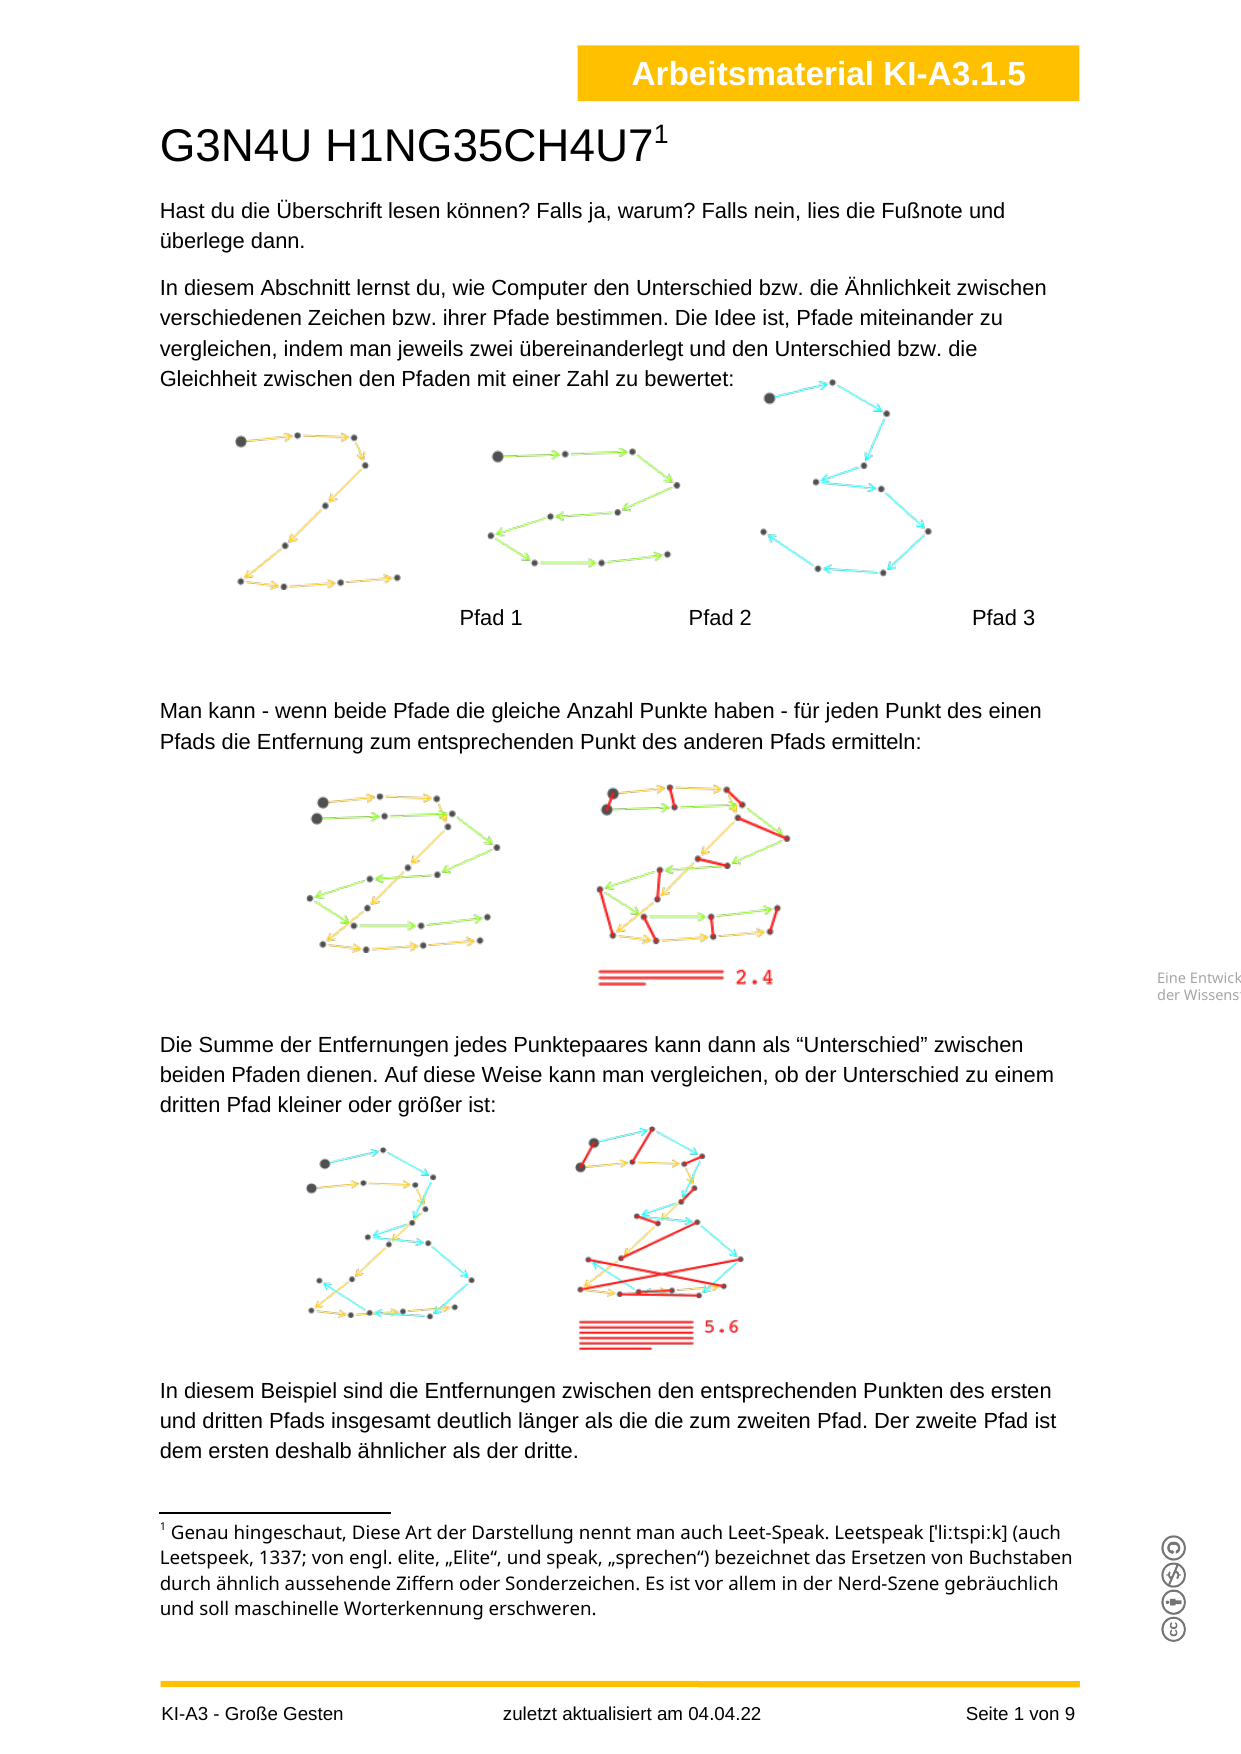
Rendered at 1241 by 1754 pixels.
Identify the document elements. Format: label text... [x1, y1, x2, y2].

text Man kann - wenn beide Pfade die gleiche Anzahl Punkte haben - für jeden Punkt des einen Pfads die Entfernung zum entsprechenden Punkt des anderen Pfads ermitteln: [159, 698, 1081, 754]
picture [235, 432, 401, 590]
picture [306, 793, 501, 953]
text Die Summe der Entfernungen jedes Punktepaares kann dann als “Unterschied” zwischen beiden Pfaden dienen. Auf diese Weise kann man vergleichen, ob der Unterschied zu einem dritten Pfad kleiner oder größer ist: [159, 1032, 1081, 1117]
text In diesem Abschnitt lernst du, wie Computer den Unterschied bzw. die Ähnlichkeit zwischen verschiedenen Zeichen bzw. ihrer Pfade bestimmen. Die Idee ist, Pfade miteinander zu vergleichen, indem man jeweils zwei übereinanderlegt und den Unterschied bzw. die Gleichheit zwischen den Pfaden mit einer Zahl zu bewertet: [159, 275, 1081, 391]
picture [575, 1126, 744, 1350]
text G3N4U H1NG35CH4U7 [159, 118, 1081, 171]
text Pfad 1 Pfad 2 Pfad 3 [159, 605, 1081, 630]
picture [596, 784, 791, 986]
picture [760, 379, 932, 577]
picture [306, 1147, 475, 1320]
text Hast du die Überschrift lesen können? Falls ja, warum? Falls nein, lies die Fußnote und überlege dann. [159, 198, 1081, 253]
picture [487, 447, 681, 568]
text In diesem Beispiel sind die Entfernungen zwischen den entsprechenden Punkten des ersten und dritten Pfads insgesamt deutlich länger als die die zum zweiten Pfad. Der zweite Pfad ist dem ersten deshalb ähnlicher als der dritte. [159, 1378, 1081, 1463]
